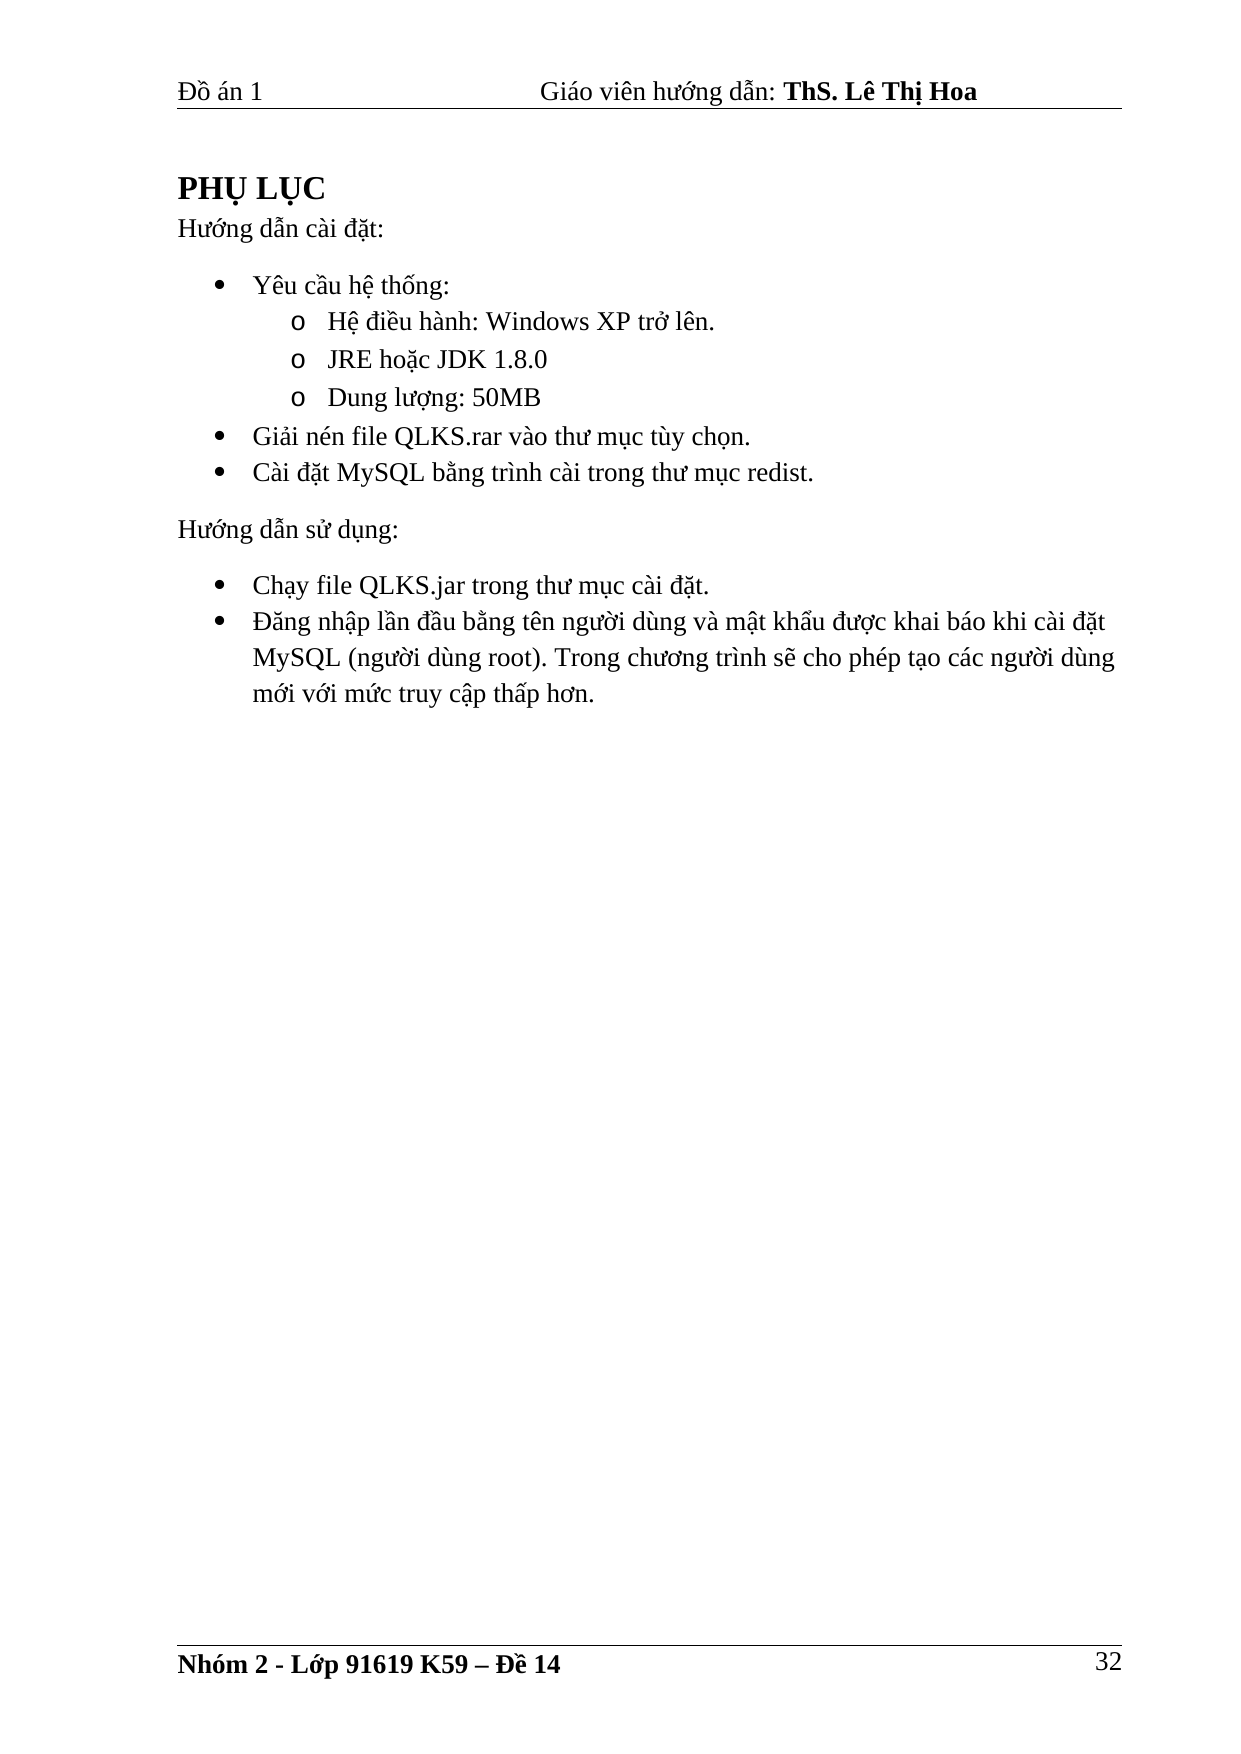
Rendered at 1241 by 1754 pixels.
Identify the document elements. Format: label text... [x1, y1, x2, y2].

list Hệ điều hành: Windows XP trở lên. [290, 305, 1122, 338]
text Hướng dẫn cài đặt: [177, 212, 1122, 243]
list JRE hoặc JDK 1.8.0 [290, 343, 1122, 377]
list Cài đặt MySQL bằng trình cài trong thư mục redist. [215, 456, 1122, 487]
list Yêu cầu hệ thống: [215, 269, 1122, 300]
list Chạy file QLKS.jar trong thư mục cài đặt. [215, 569, 1122, 601]
list Dung lượng: 50MB [290, 382, 1122, 415]
list Giải nén file QLKS.rar vào thư mục tùy chọn. [215, 420, 1122, 451]
text Hướng dẫn sử dụng: [177, 513, 1122, 544]
subtitle PHỤ LỤC [177, 168, 1122, 206]
list Đăng nhập lần đầu bằng tên người dùng và mật khẩu được khai báo khi cài đặt MySQL (người dùng root). Trong chương trình sẽ cho phép tạo các người dùng mới với mức truy cập thấp hơn. [215, 605, 1122, 708]
